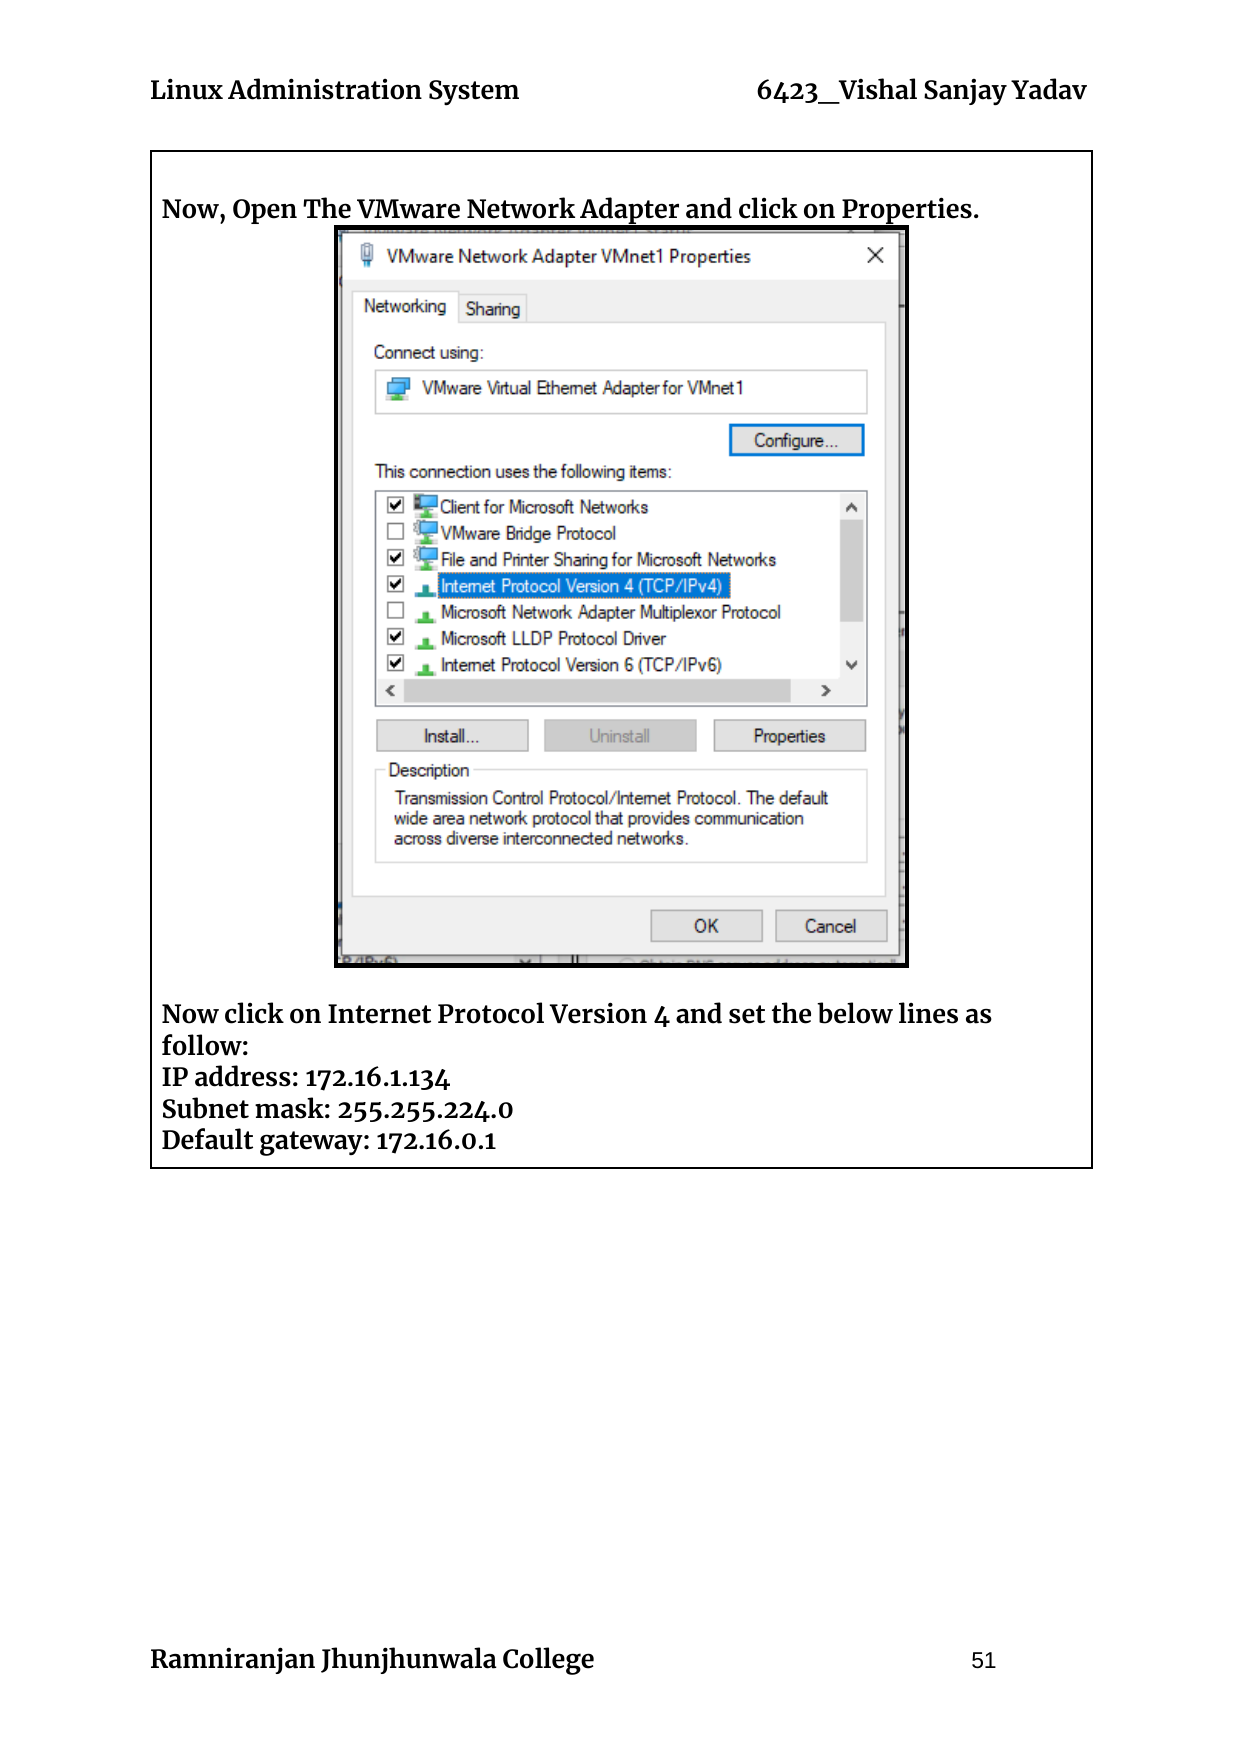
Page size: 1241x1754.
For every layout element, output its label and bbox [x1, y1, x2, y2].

table_cell [152, 152, 1091, 1167]
picture [338, 230, 905, 963]
